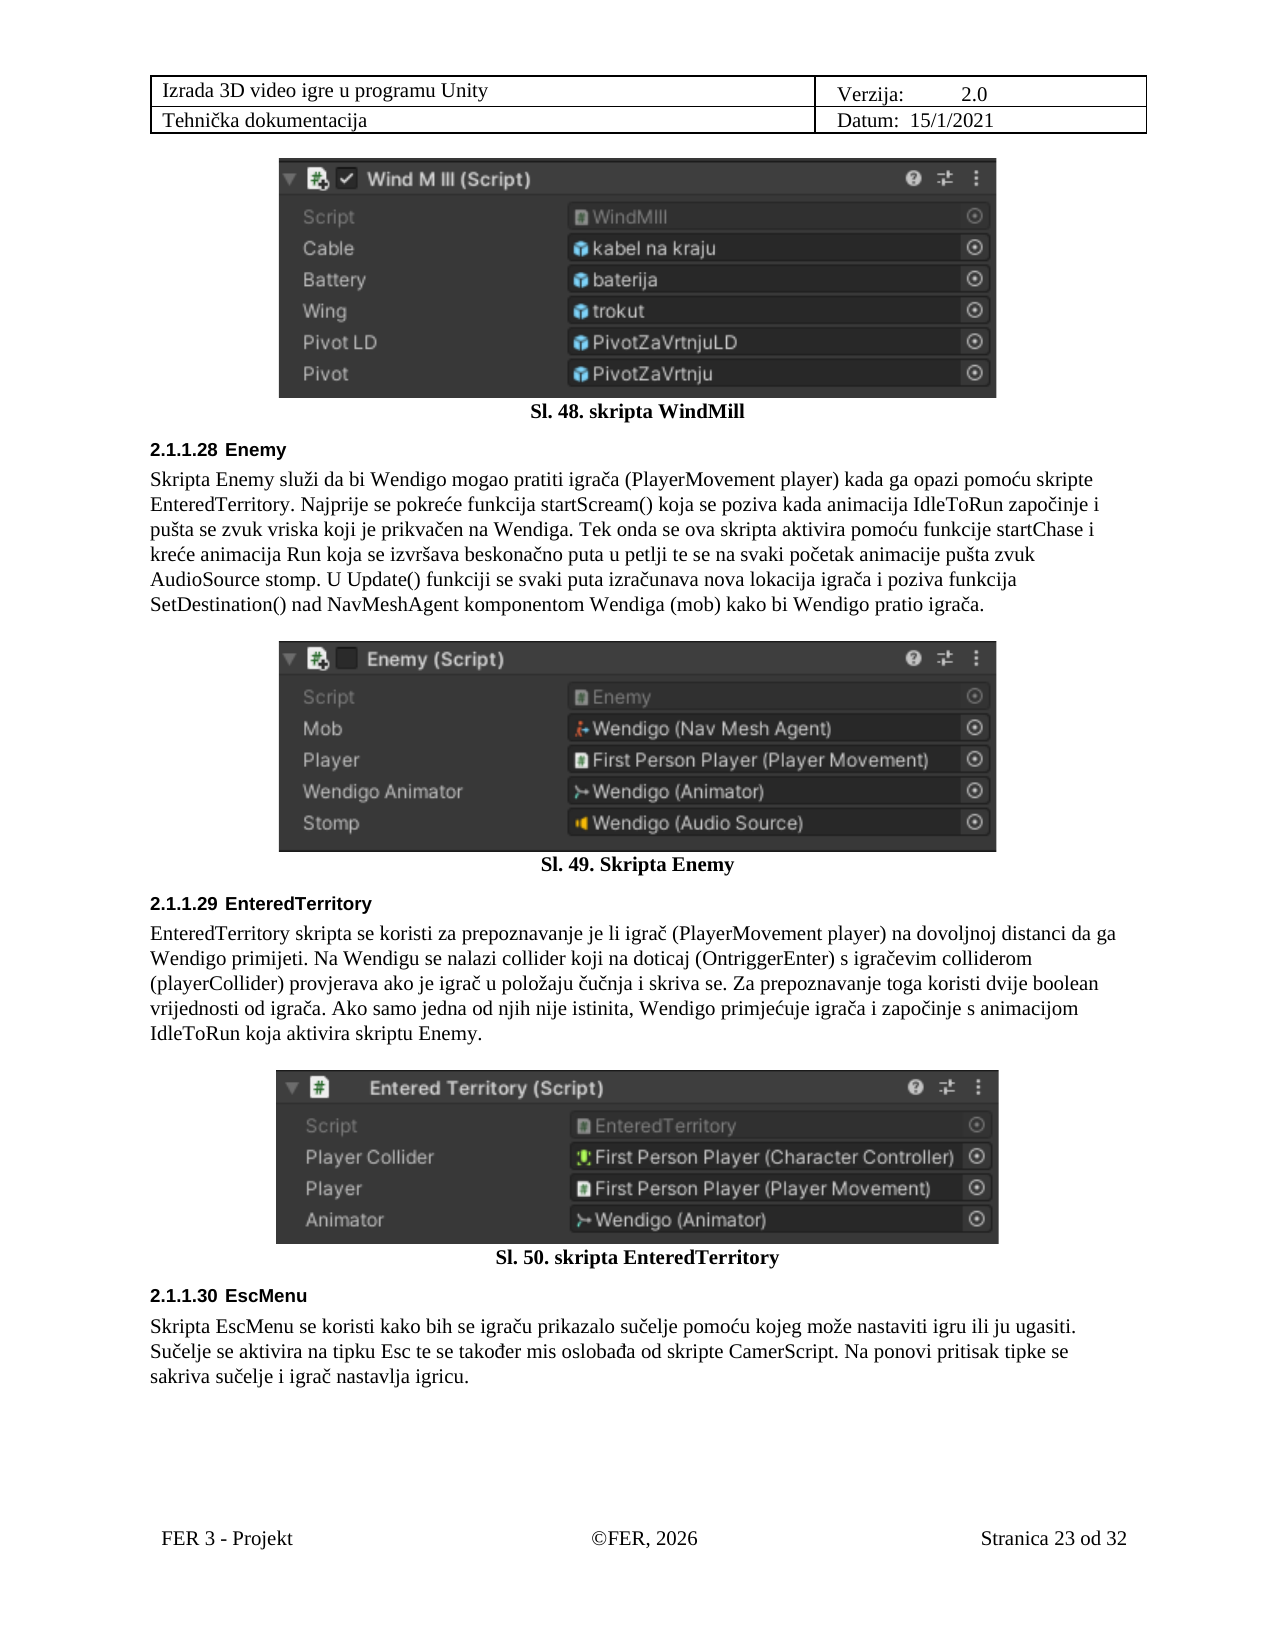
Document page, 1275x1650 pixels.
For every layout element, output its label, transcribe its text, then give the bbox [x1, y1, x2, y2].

subtitle Enemy [150, 435, 1125, 460]
text Sl. 50. skripta EnteredTerritory [150, 1244, 1125, 1269]
text Sl. 49. Skripta Enemy [150, 851, 1125, 876]
text EnteredTerritory skripta se koristi za prepoznavanje je li igrač (PlayerMovement player) na dovoljnoj distanci da ga Wendigo primijeti. Na Wendigu se nalazi collider koji na doticaj (OntriggerEnter) s igračevim colliderom (playerCollider) provjerava ako je igrač u položaju čučnja i skriva se. Za prepoznavanje toga koristi dvije boolean vrijednosti od igrača. Ako samo jedna od njih nije istinita, Wendigo primjećuje igrača i započinje s animacijom IdleToRun koja aktivira skriptu Enemy. [150, 920, 1125, 1045]
picture [278, 158, 997, 398]
text Skripta EscMenu se koristi kako bih se igraču prikazalo sučelje pomoću kojeg može nastaviti igru ili ju ugasiti. Sučelje se aktivira na tipku Esc te se također mis oslobađa od skripte CamerScript. Na ponovi pritisak tipke se sakriva sučelje i igrač nastavlja igricu. [150, 1313, 1125, 1388]
subtitle EscMenu [150, 1281, 1125, 1306]
picture [278, 641, 997, 852]
subtitle EnteredTerritory [150, 889, 1125, 914]
text Sl. 48. skripta WindMill [150, 398, 1125, 423]
text Skripta Enemy služi da bi Wendigo mogao pratiti igrača (PlayerMovement player) kada ga opazi pomoću skripte EnteredTerritory. Najprije se pokreće funkcija startScream() koja se poziva kada animacija IdleToRun započinje i pušta se zvuk vriska koji je prikvačen na Wendiga. Tek onda se ova skripta aktivira pomoću funkcije startChase i kreće animacija Run koja se izvršava beskonačno puta u petlji te se na svaki početak animacije pušta zvuk AudioSource stomp. U Update() funkciji se svaki puta izračunava nova lokacija igrača i poziva funkcija SetDestination() nad NavMeshAgent komponentom Wendiga (mob) kako bi Wendigo pratio igrača. [150, 466, 1125, 616]
picture [276, 1070, 999, 1244]
